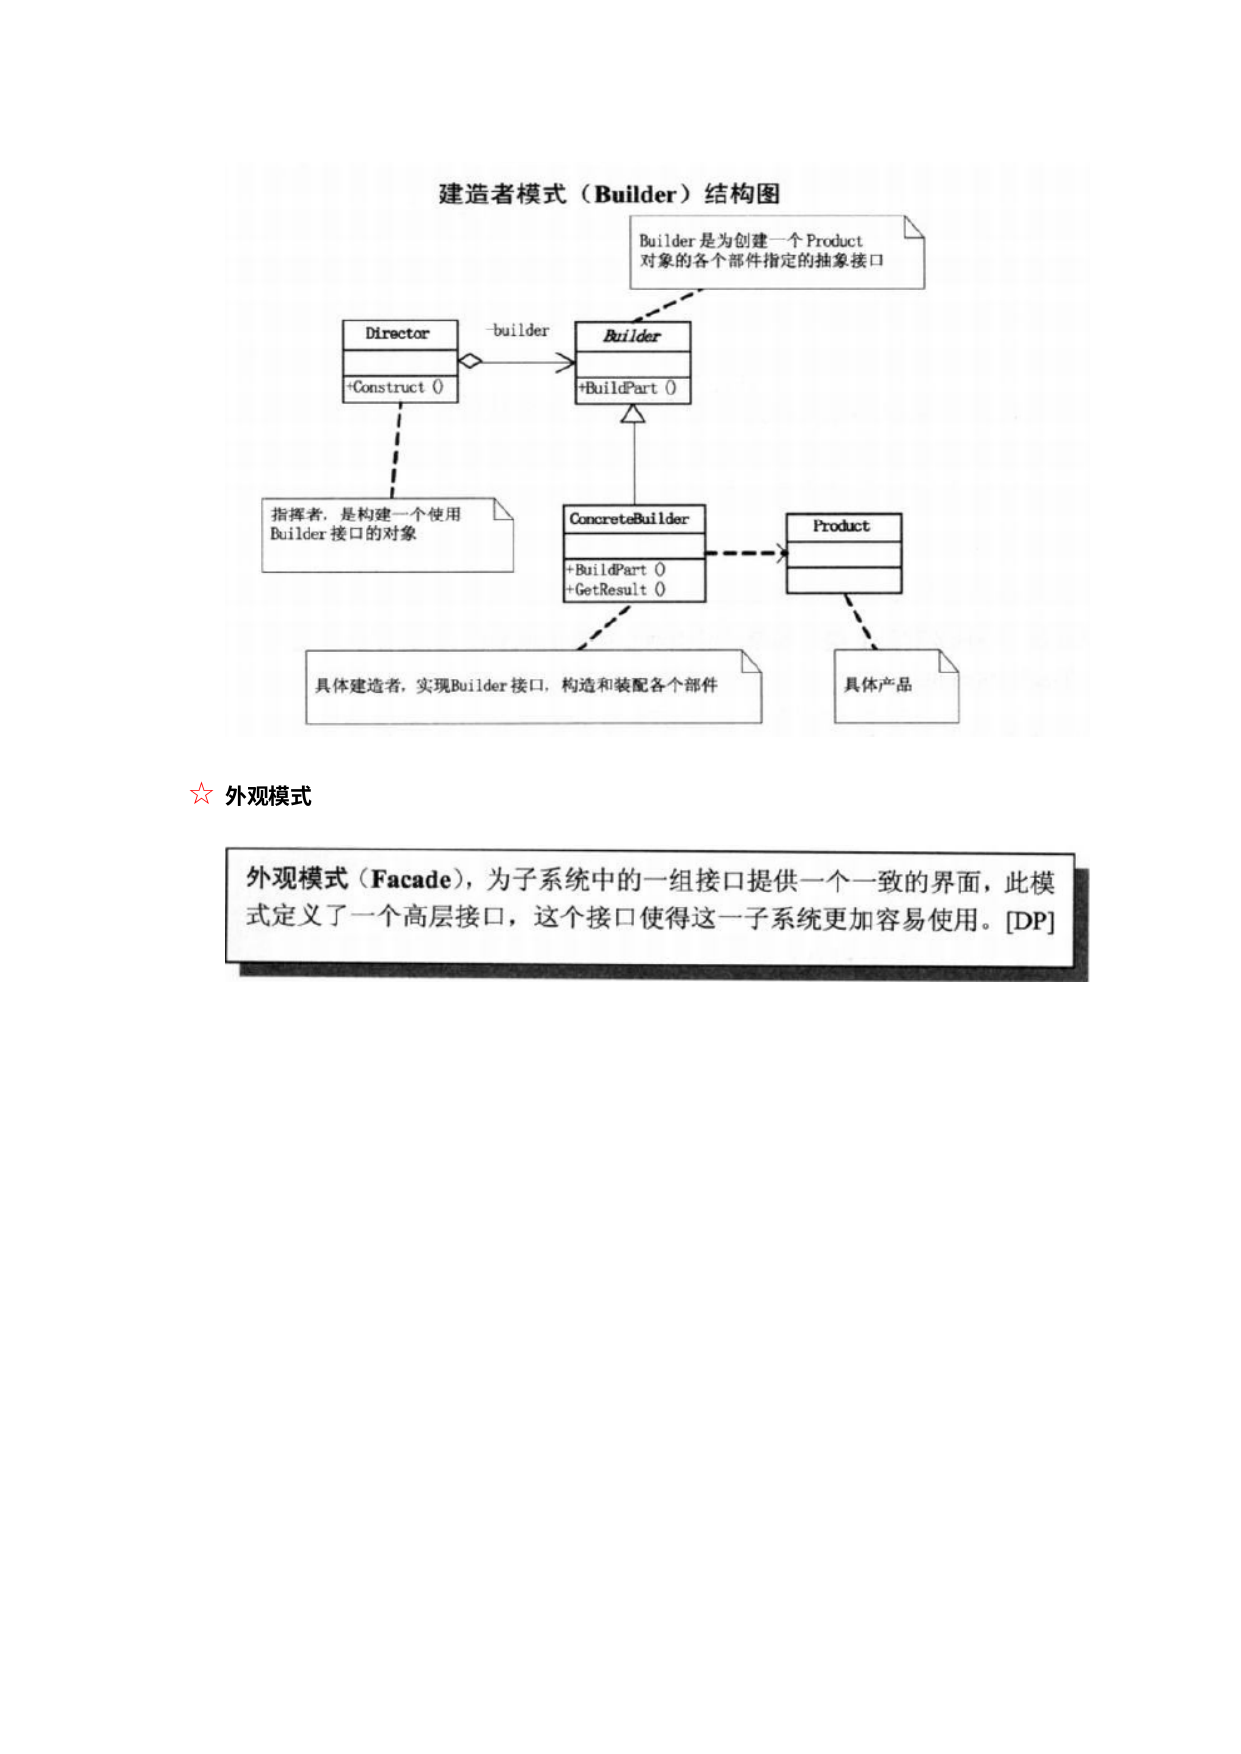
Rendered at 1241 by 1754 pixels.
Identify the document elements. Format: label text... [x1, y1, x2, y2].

picture [225, 162, 1091, 737]
picture [225, 845, 1091, 982]
list 外观模式 [187, 759, 1053, 824]
